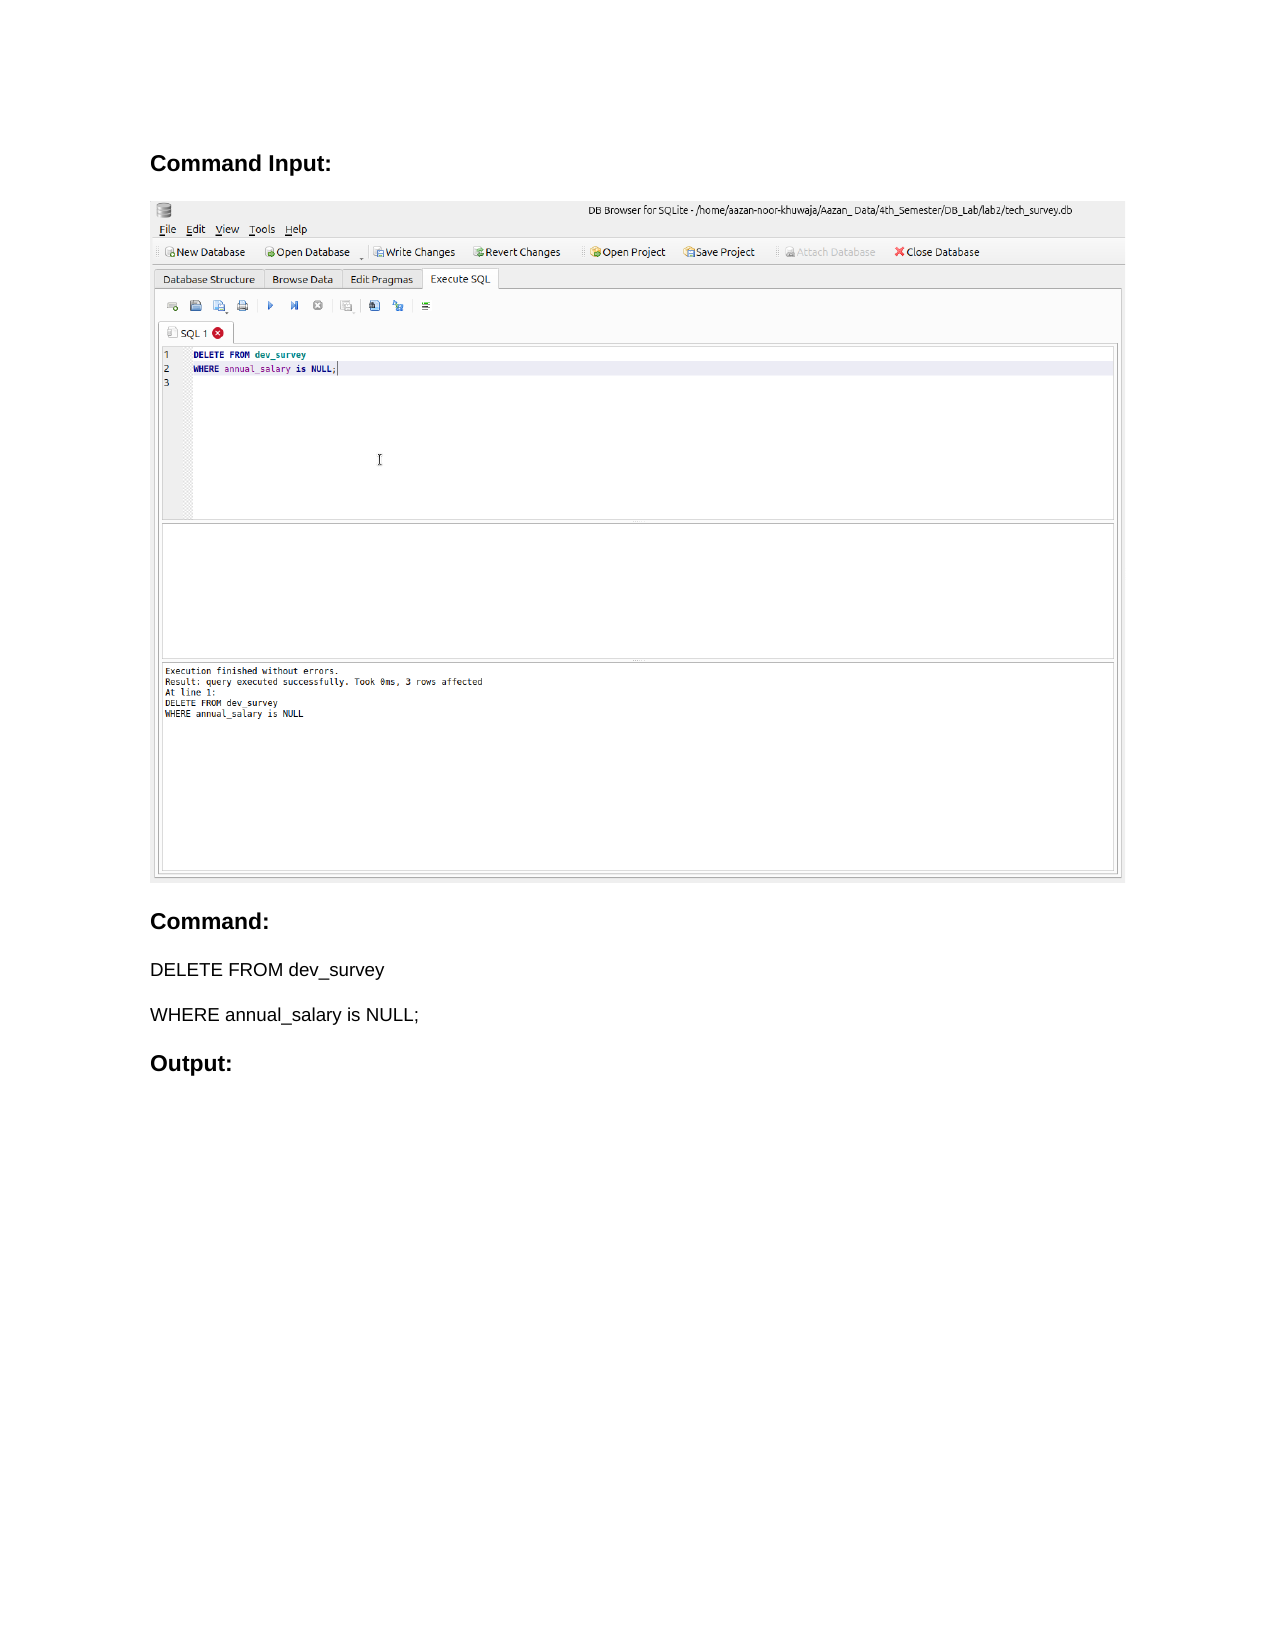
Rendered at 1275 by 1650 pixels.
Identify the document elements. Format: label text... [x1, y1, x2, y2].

text WHERE annual_salary is NULL; [150, 1004, 1125, 1026]
text DELETE FROM dev_survey [150, 959, 1125, 980]
picture [150, 201, 1125, 883]
text Command Input: [150, 150, 1125, 176]
text Command: [150, 908, 1125, 934]
text Output: [150, 1050, 1125, 1076]
